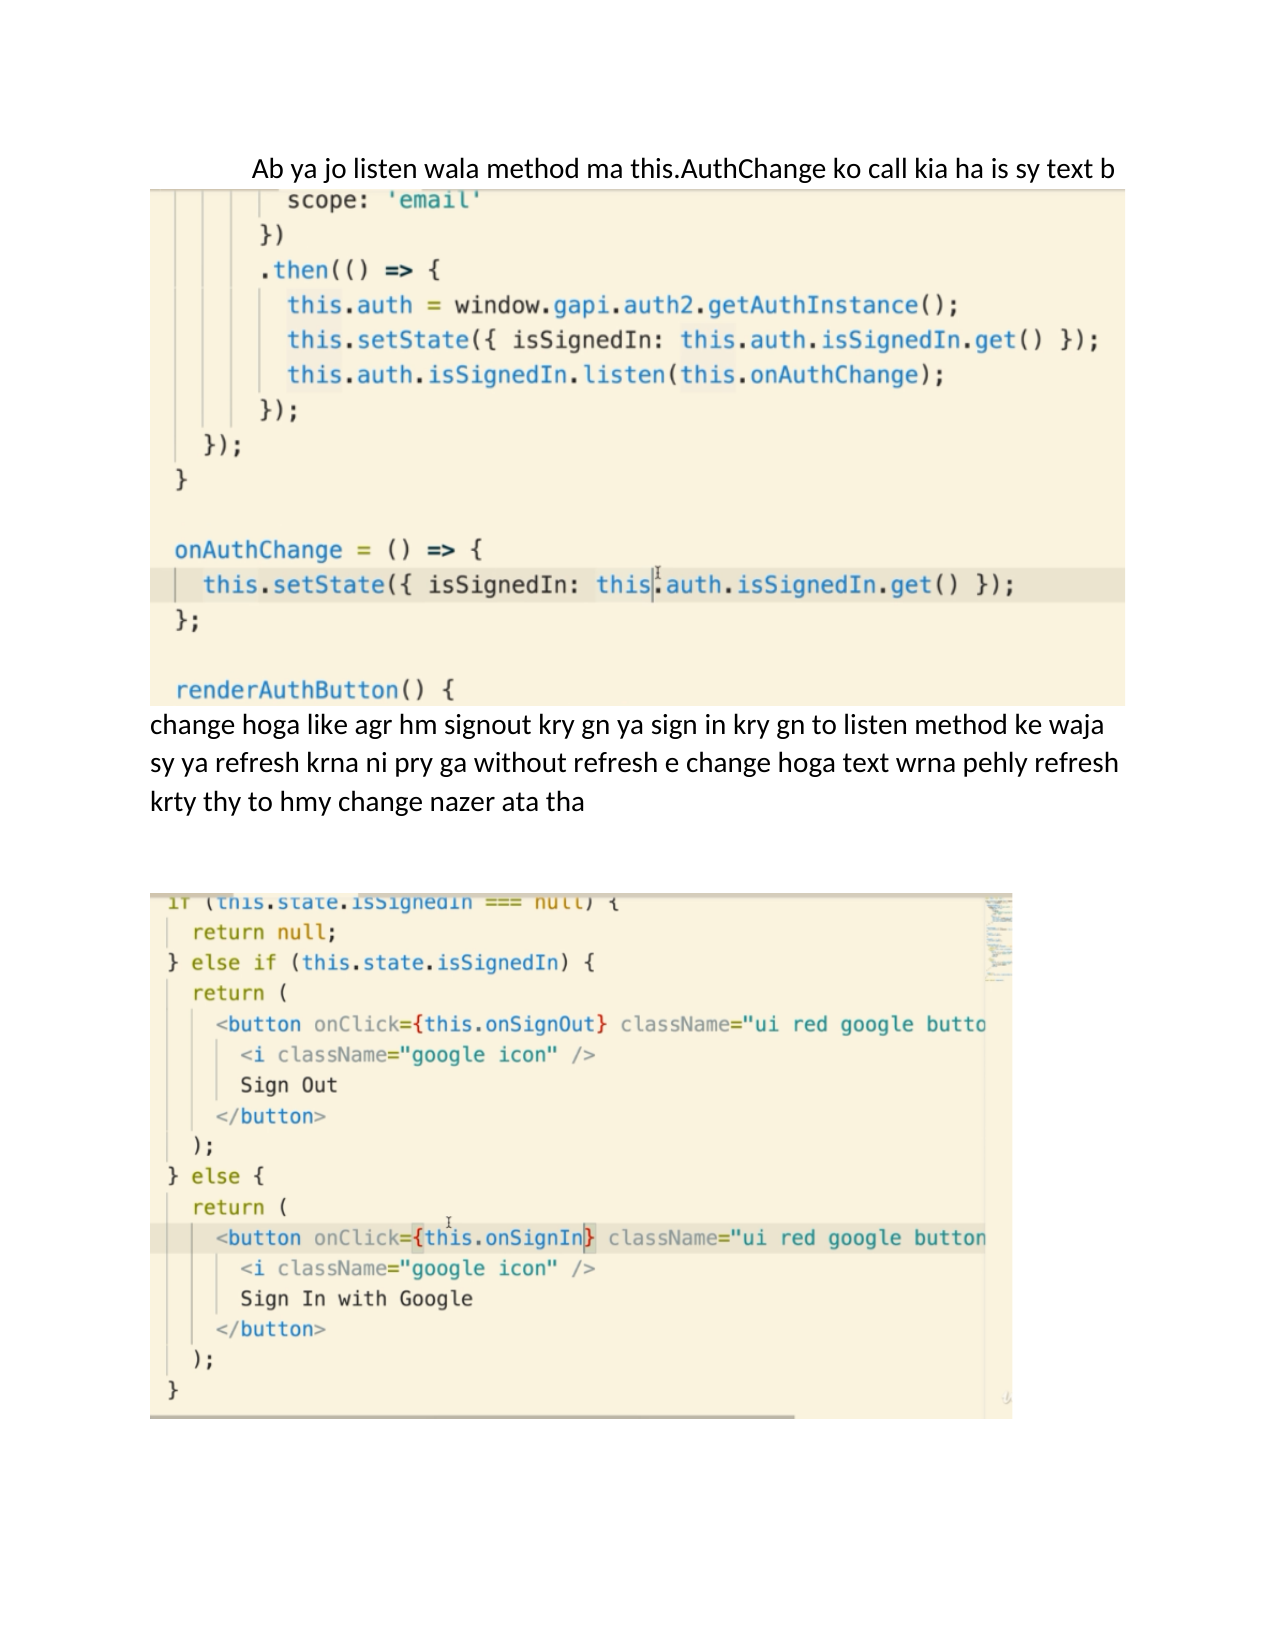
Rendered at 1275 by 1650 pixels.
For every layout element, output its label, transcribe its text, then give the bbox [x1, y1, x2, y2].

picture [150, 893, 1013, 1419]
text Ab ya jo listen wala method ma this.AuthChange ko call kia ha is sy text b change hoga like agr hm signout kry gn ya sign in kry gn to listen method ke waja sy ya refresh krna ni pry ga without refresh e change hoga text wrna pehly refresh krty thy to hmy change nazer ata tha [150, 150, 1125, 189]
text Ab ya jo listen wala method ma this.AuthChange ko call kia ha is sy text b change hoga like agr hm signout kry gn ya sign in kry gn to listen method ke waja sy ya refresh krna ni pry ga without refresh e change hoga text wrna pehly refresh krty thy to hmy change nazer ata tha [150, 706, 1125, 818]
picture [150, 189, 1125, 706]
